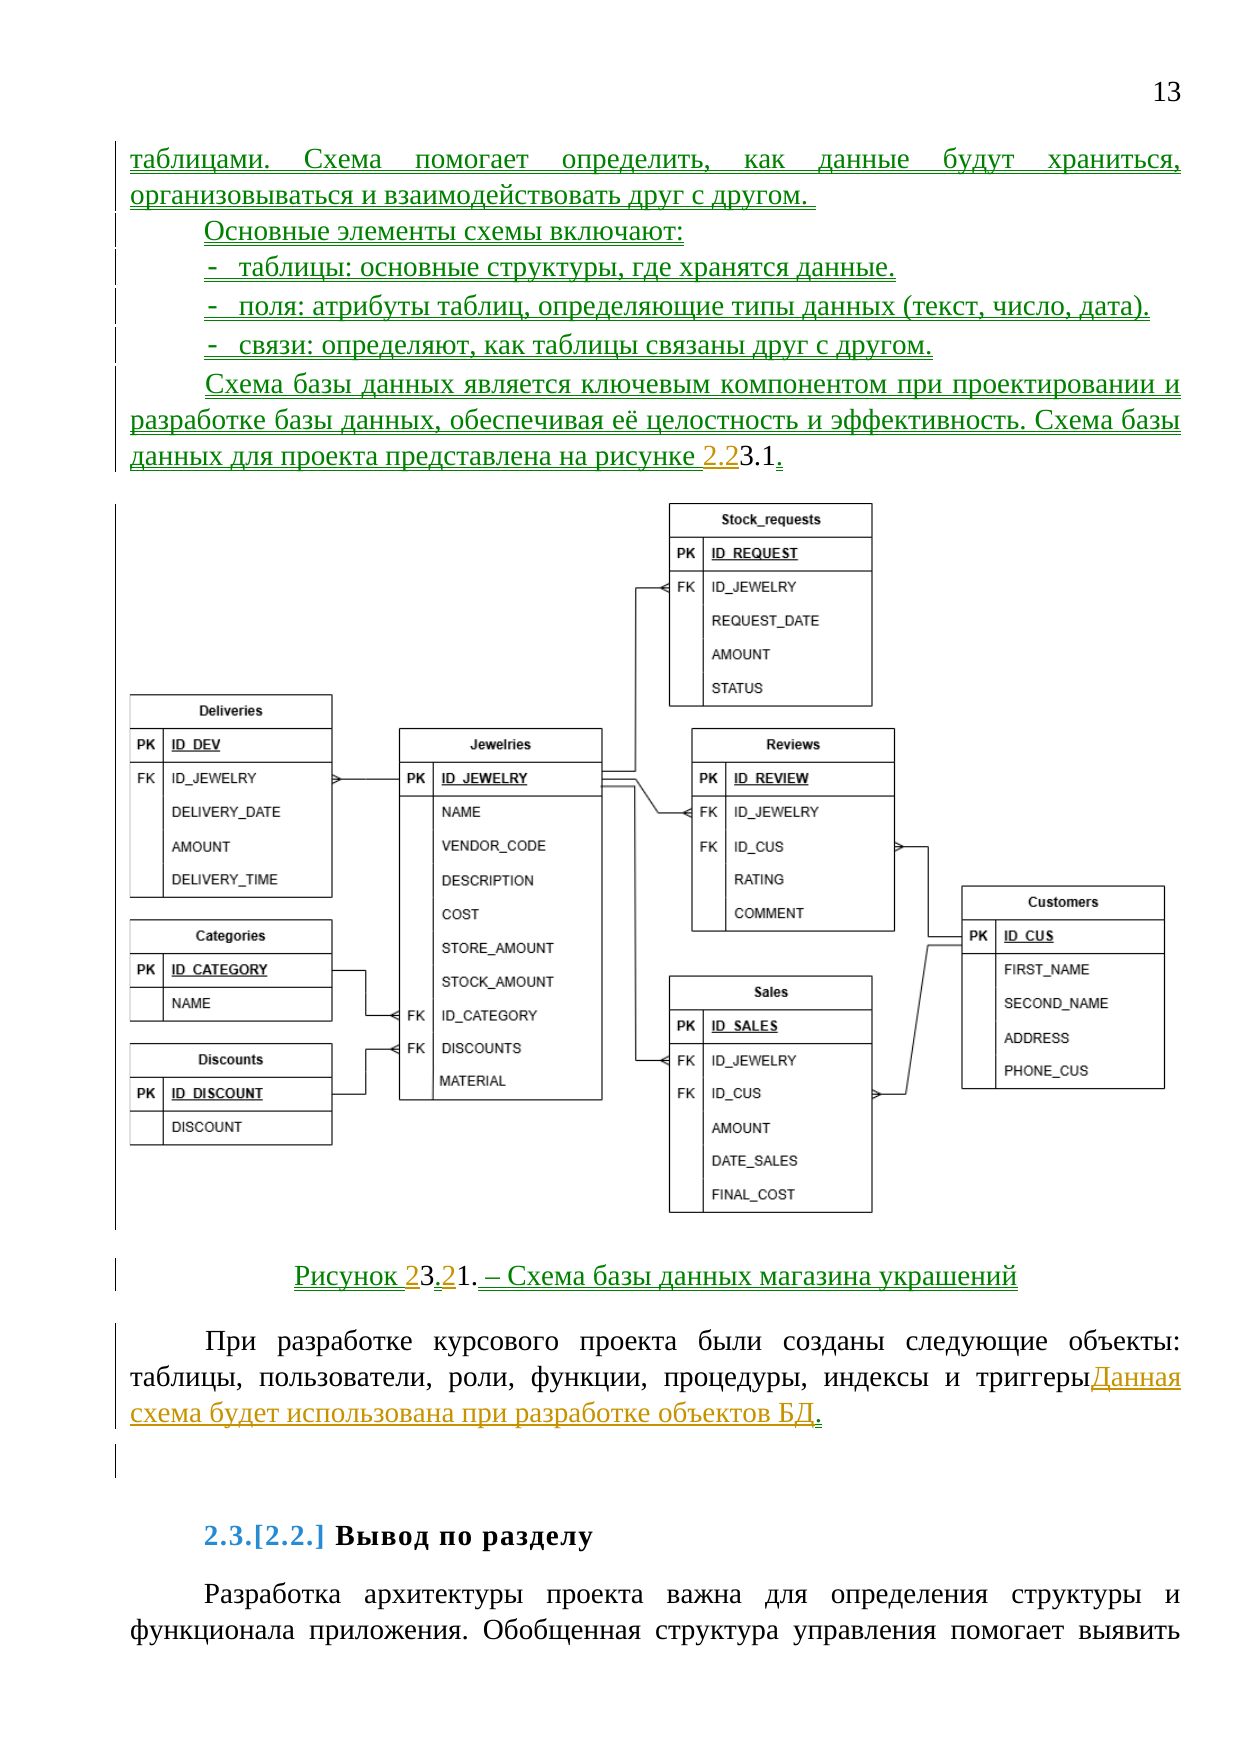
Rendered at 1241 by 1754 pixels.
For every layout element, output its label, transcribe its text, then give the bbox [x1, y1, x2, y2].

list Вывод по разделу [204, 1518, 1181, 1551]
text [130, 1576, 1181, 1646]
picture [129, 503, 1182, 1231]
